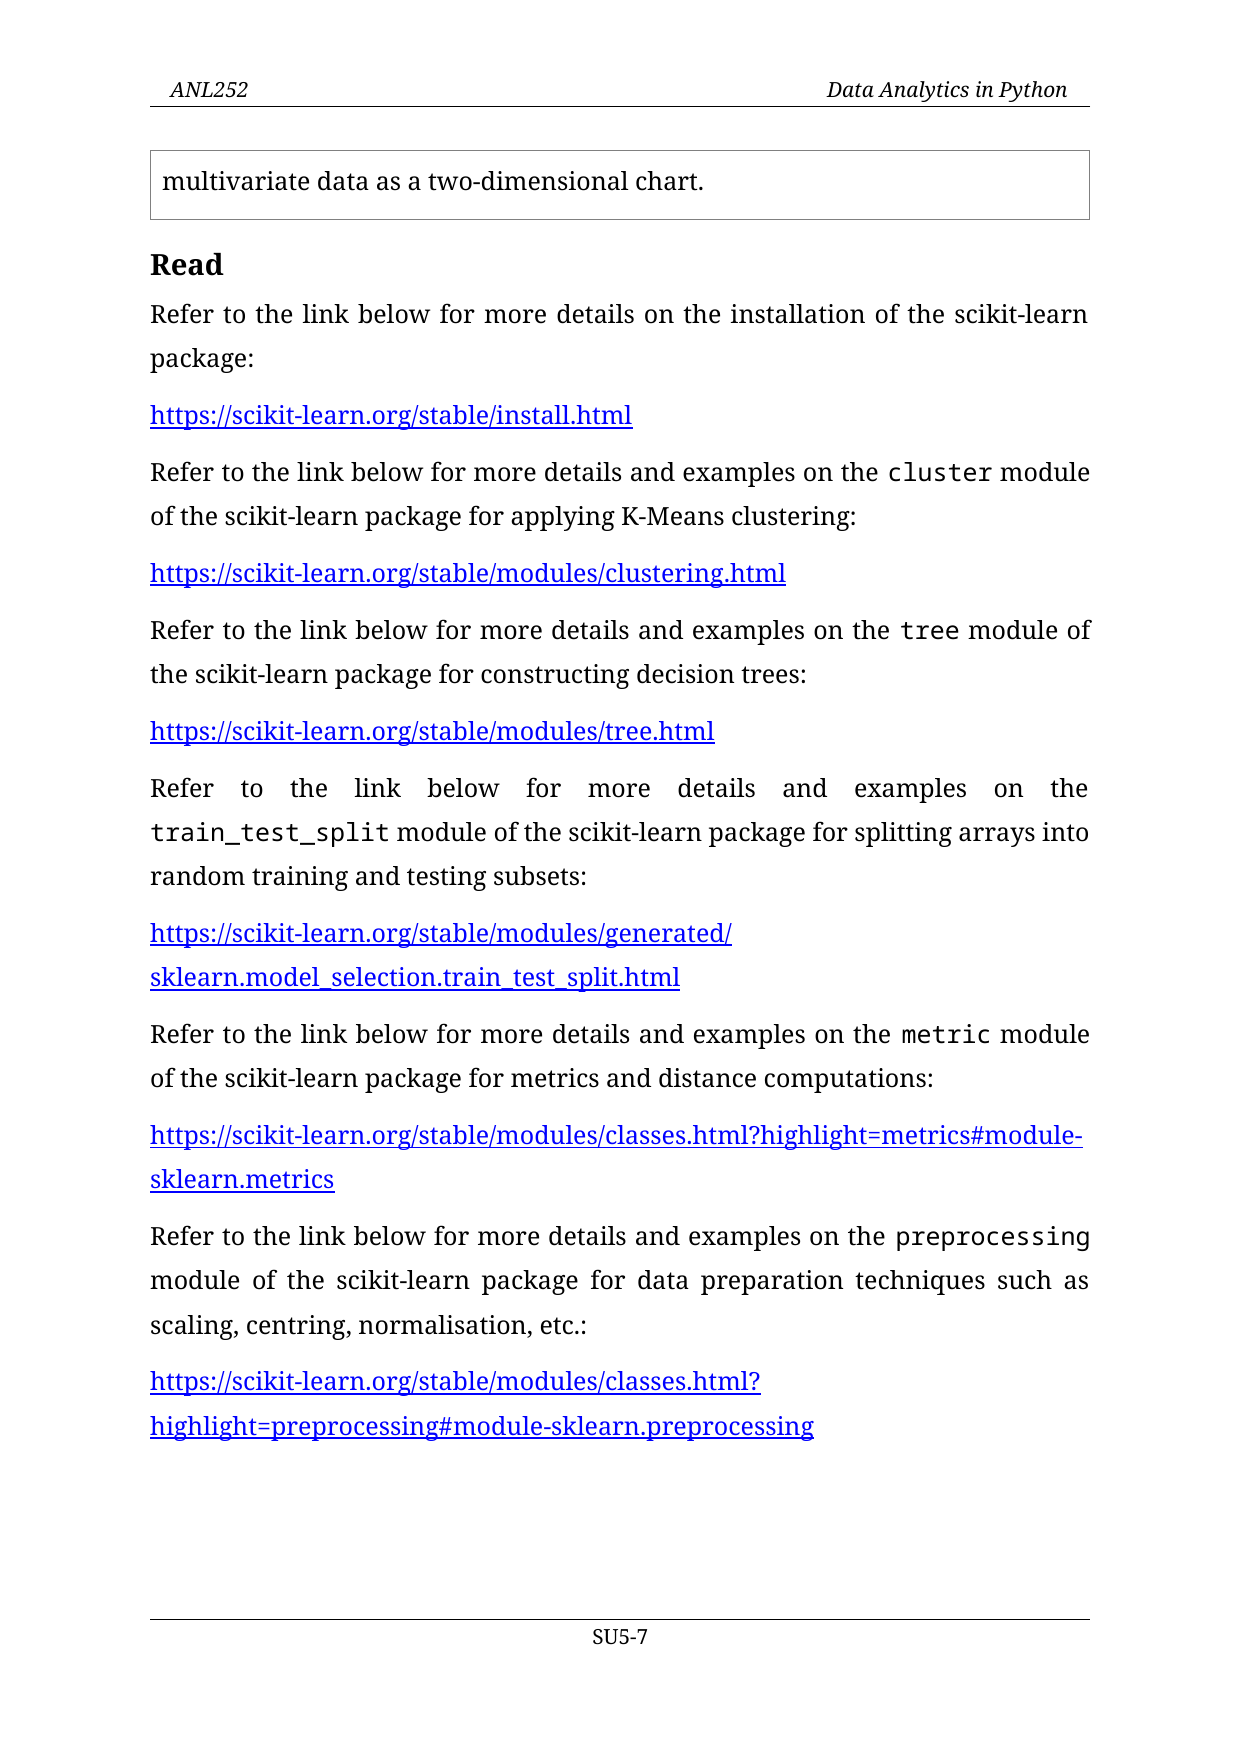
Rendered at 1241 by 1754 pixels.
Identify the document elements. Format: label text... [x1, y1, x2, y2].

text Read [150, 245, 1090, 284]
text Refer to the link below for more details and examples on the preprocessing module of the scikit-learn package for data preparation techniques such as scaling, centring, normalisation, etc.: [150, 1219, 1090, 1341]
text Refer to the link below for more details and examples on the metric module of the scikit-learn package for metrics and distance computations: [150, 1017, 1090, 1095]
text https://scikit-learn.org/stable/modules/clustering.html [150, 556, 1090, 590]
text Refer to the link below for more details and examples on the tree module of the scikit-learn package for constructing decision trees: [150, 612, 1090, 691]
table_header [151, 151, 1089, 219]
text Refer to the link below for more details on the installation of the scikit-learn package: [150, 297, 1090, 375]
text https://scikit-learn.org/stable/install.html [150, 398, 1090, 432]
text https://scikit-learn.org/stable/modules/generated/sklearn.model_selection.train_test_‌split.html [150, 916, 1090, 994]
text Refer to the link below for more details and examples on the cluster module of the scikit-learn package for applying K-Means clustering: [150, 455, 1090, 533]
text https://scikit-learn.org/stable/modules/tree.html [150, 713, 1090, 748]
text Refer to the link below for more details and examples on the train_test_split module of the scikit-learn package for splitting arrays into random training and testing subsets: [150, 770, 1090, 893]
text https://scikit-learn.org/stable/modules/classes.html?highlight=metrics#module-sklearn.metrics [150, 1118, 1090, 1196]
text https://scikit-learn.org/stable/modules/classes.html?highlight=preprocessing#‌module-sklearn.preprocessing [150, 1364, 1090, 1442]
